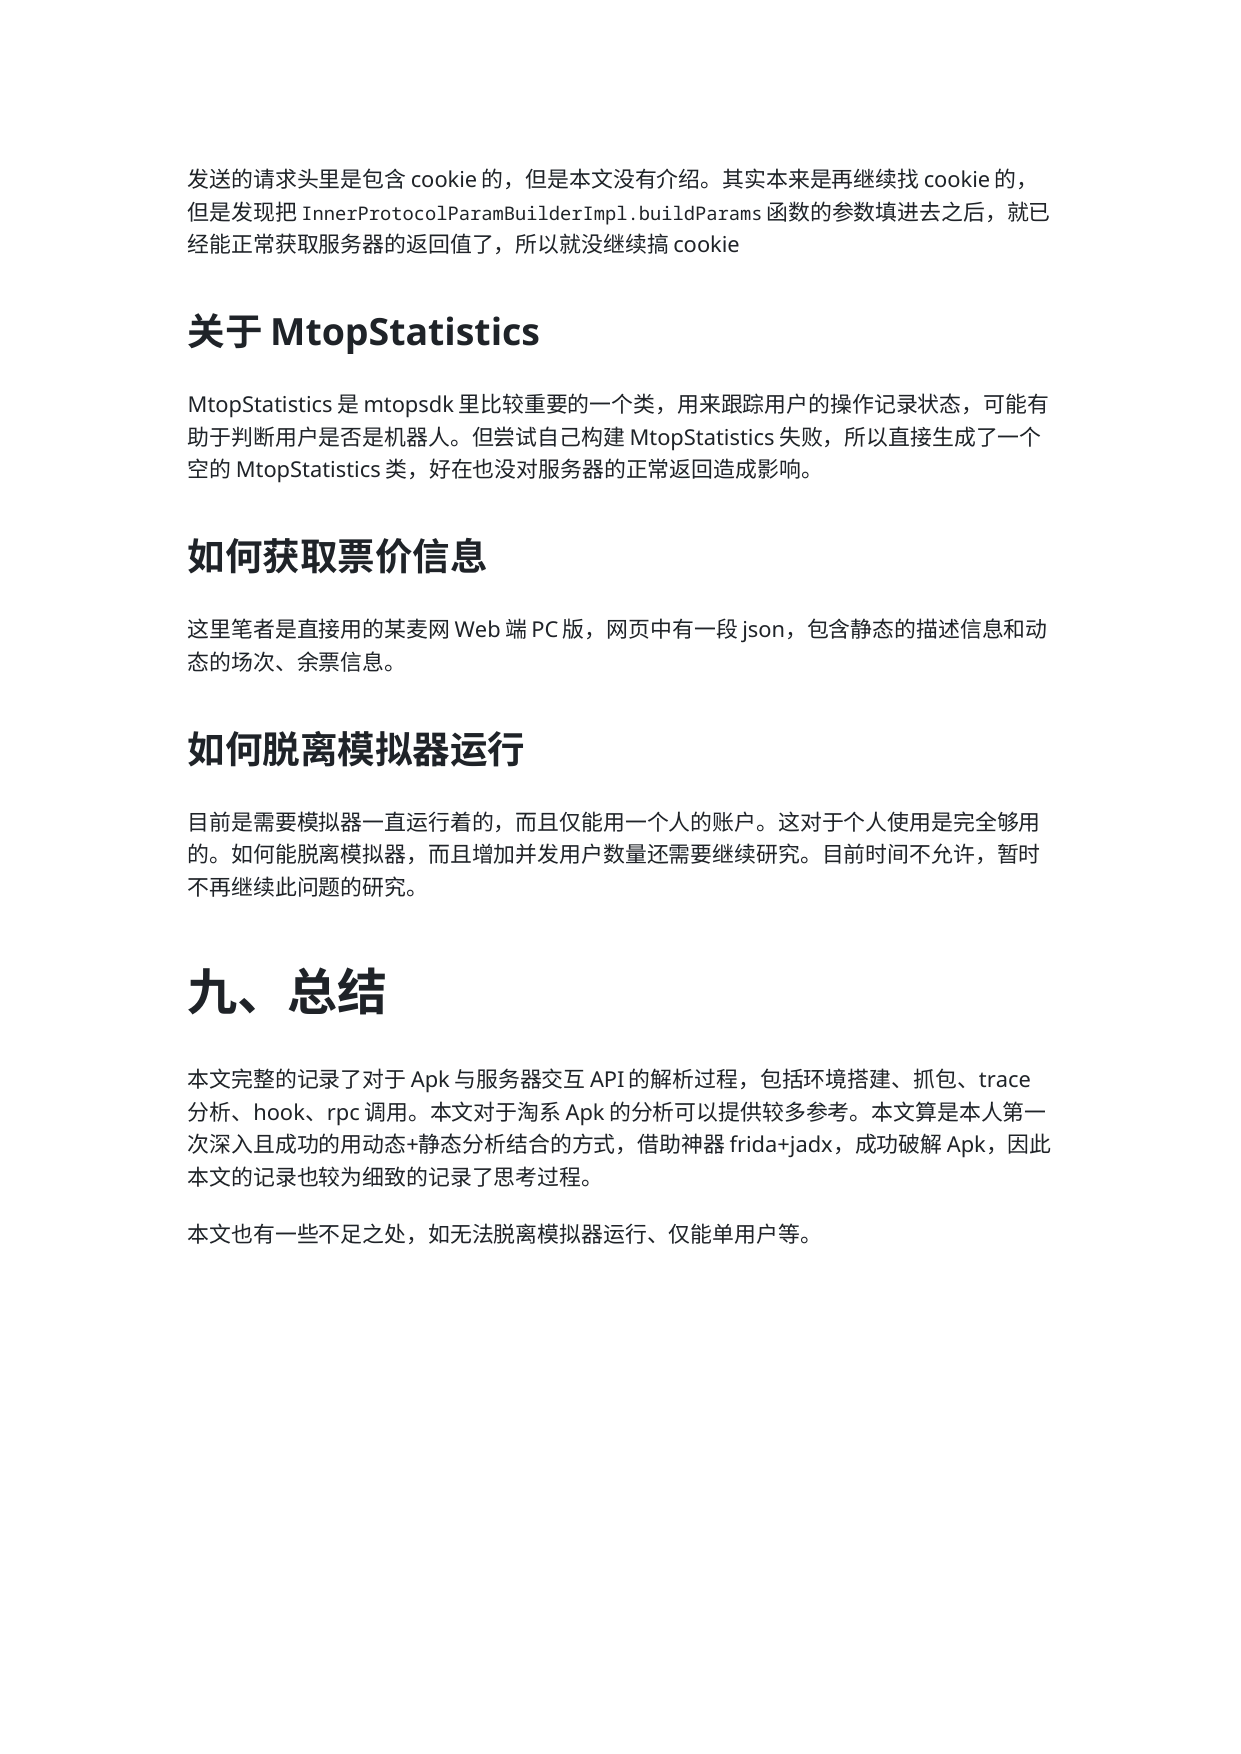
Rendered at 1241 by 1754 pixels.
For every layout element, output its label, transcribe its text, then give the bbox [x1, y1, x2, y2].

text 九、总结 [187, 939, 1053, 1037]
text 如何获取票价信息 [187, 522, 1053, 587]
text 发送的请求头里是包含cookie的，但是本文没有介绍。其实本来是再继续找cookie的，但是发现把InnerProtocolParamBuilderImpl.buildParams函数的参数填进去之后，就已经能正常获取服务器的返回值了，所以就没继续搞cookie [187, 162, 1053, 259]
text 关于MtopStatistics [187, 297, 1053, 362]
text 本文完整的记录了对于Apk与服务器交互API的解析过程，包括环境搭建、抓包、trace分析、hook、rpc调用。本文对于淘系Apk的分析可以提供较多参考。本文算是本人第一次深入且成功的用动态+静态分析结合的方式，借助神器frida+jadx，成功破解Apk，因此本文的记录也较为细致的记录了思考过程。 [187, 1062, 1053, 1192]
text 这里笔者是直接用的某麦网Web端PC版，网页中有一段json，包含静态的描述信息和动态的场次、余票信息。 [187, 612, 1053, 677]
text 如何脱离模拟器运行 [187, 714, 1053, 779]
text 本文也有一些不足之处，如无法脱离模拟器运行、仅能单用户等。 [187, 1217, 1053, 1249]
text 目前是需要模拟器一直运行着的，而且仅能用一个人的账户。这对于个人使用是完全够用的。如何能脱离模拟器，而且增加并发用户数量还需要继续研究。目前时间不允许，暂时不再继续此问题的研究。 [187, 804, 1053, 902]
text MtopStatistics是mtopsdk里比较重要的一个类，用来跟踪用户的操作记录状态，可能有助于判断用户是否是机器人。但尝试自己构建MtopStatistics失败，所以直接生成了一个空的MtopStatistics类，好在也没对服务器的正常返回造成影响。 [187, 387, 1053, 484]
